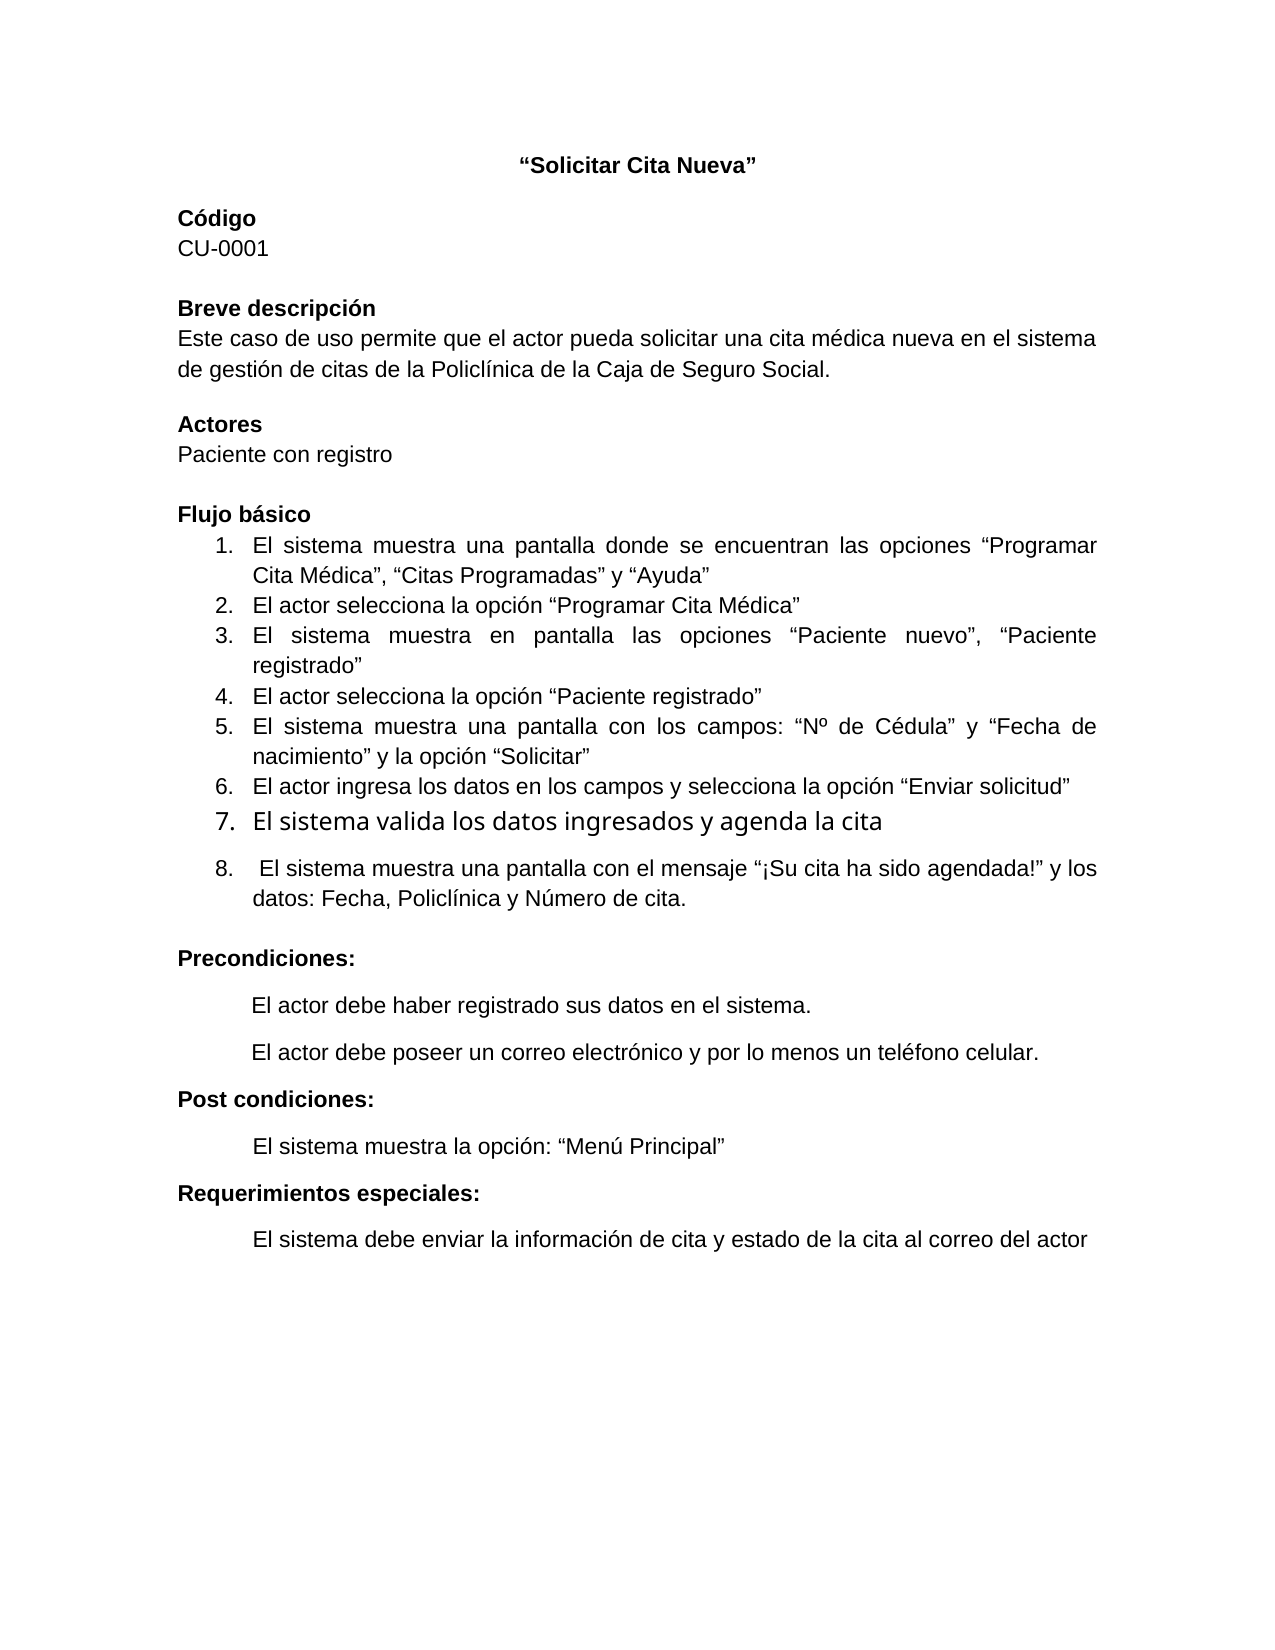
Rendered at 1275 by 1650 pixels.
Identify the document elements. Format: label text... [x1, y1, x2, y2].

text Post condiciones: [177, 1086, 1098, 1112]
list El actor selecciona la opción “Programar Cita Médica” [215, 592, 1098, 618]
list El sistema muestra una pantalla donde se encuentran las opciones “Programar Cita Médica”, “Citas Programadas” y “Ayuda” [215, 532, 1098, 588]
text El sistema muestra la opción: “Menú Principal” [177, 1133, 1098, 1159]
text Precondiciones: [177, 945, 1098, 971]
text Paciente con registro [177, 441, 1098, 467]
list El actor ingresa los datos en los campos y selecciona la opción “Enviar solicitud” [215, 773, 1098, 799]
list El sistema muestra una pantalla con los campos: “Nº de Cédula” y “Fecha de nacimiento” y la opción “Solicitar” [215, 713, 1098, 769]
text Este caso de uso permite que el actor pueda solicitar una cita médica nueva en el sistema de gestión de citas de la Policlínica de la Caja de Seguro Social. [177, 325, 1098, 382]
text Breve descripción [177, 295, 1098, 321]
subtitle Especificación de Caso de Uso: “Solicitar Cita Nueva” [177, 152, 1098, 178]
text Flujo básico [177, 501, 1098, 528]
text CU-0001 [177, 235, 1098, 261]
text El actor debe haber registrado sus datos en el sistema. [177, 992, 1098, 1018]
text Requerimientos especiales: [177, 1179, 1098, 1206]
text El sistema debe enviar la información de cita y estado de la cita al correo del actor [177, 1226, 1098, 1253]
list El actor selecciona la opción “Paciente registrado” [215, 683, 1098, 709]
list El sistema muestra en pantalla las opciones “Paciente nuevo”, “Paciente registrado” [215, 622, 1098, 679]
list El sistema valida los datos ingresados y agenda la cita [215, 803, 1098, 837]
text El actor debe poseer un correo electrónico y por lo menos un teléfono celular. [177, 1039, 1098, 1065]
text Código [177, 204, 1098, 231]
text Actores [177, 411, 1098, 437]
list El sistema muestra una pantalla con el mensaje “¡Su cita ha sido agendada!” y los datos: Fecha, Policlínica y Número de cita. [215, 854, 1098, 911]
